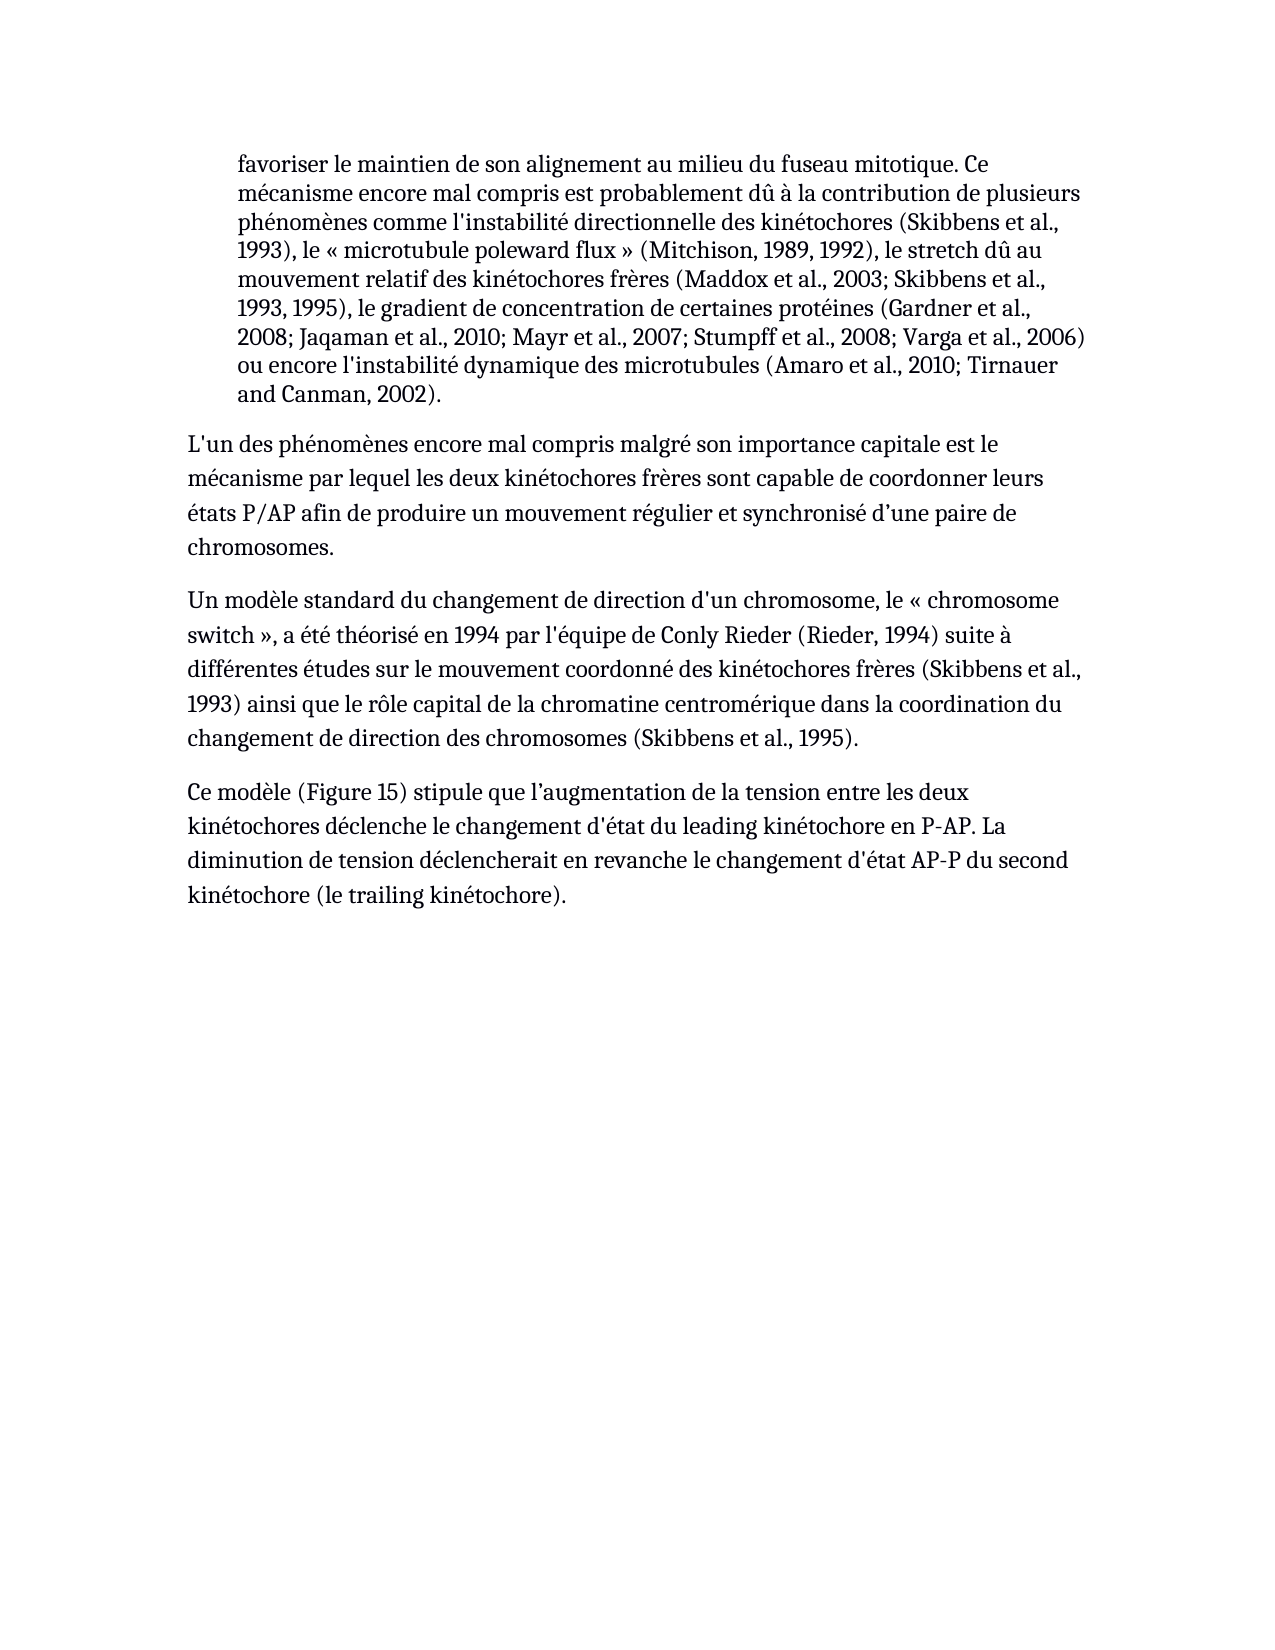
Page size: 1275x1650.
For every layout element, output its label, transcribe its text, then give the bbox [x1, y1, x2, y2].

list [187, 150, 1087, 409]
text Un modèle standard du changement de direction d'un chromosome, le « chromosome switch », a été théorisé en 1994 par l'équipe de Conly Rieder (Rieder, 1994) suite à différentes études sur le mouvement coordonné des kinétochores frères (Skibbens et al., 1993) ainsi que le rôle capital de la chromatine centromérique dans la coordination du changement de direction des chromosomes (Skibbens et al., 1995). [187, 586, 1087, 753]
text Ce modèle (Figure 15) stipule que l’augmentation de la tension entre les deux kinétochores déclenche le changement d'état du leading kinétochore en P-AP. La diminution de tension déclencherait en revanche le changement d'état AP-P du second kinétochore (le trailing kinétochore). [187, 777, 1087, 909]
text L'un des phénomènes encore mal compris malgré son importance capitale est le mécanisme par lequel les deux kinétochores frères sont capable de coordonner leurs états P/AP afin de produire un mouvement régulier et synchronisé d’une paire de chromosomes. [187, 429, 1087, 562]
